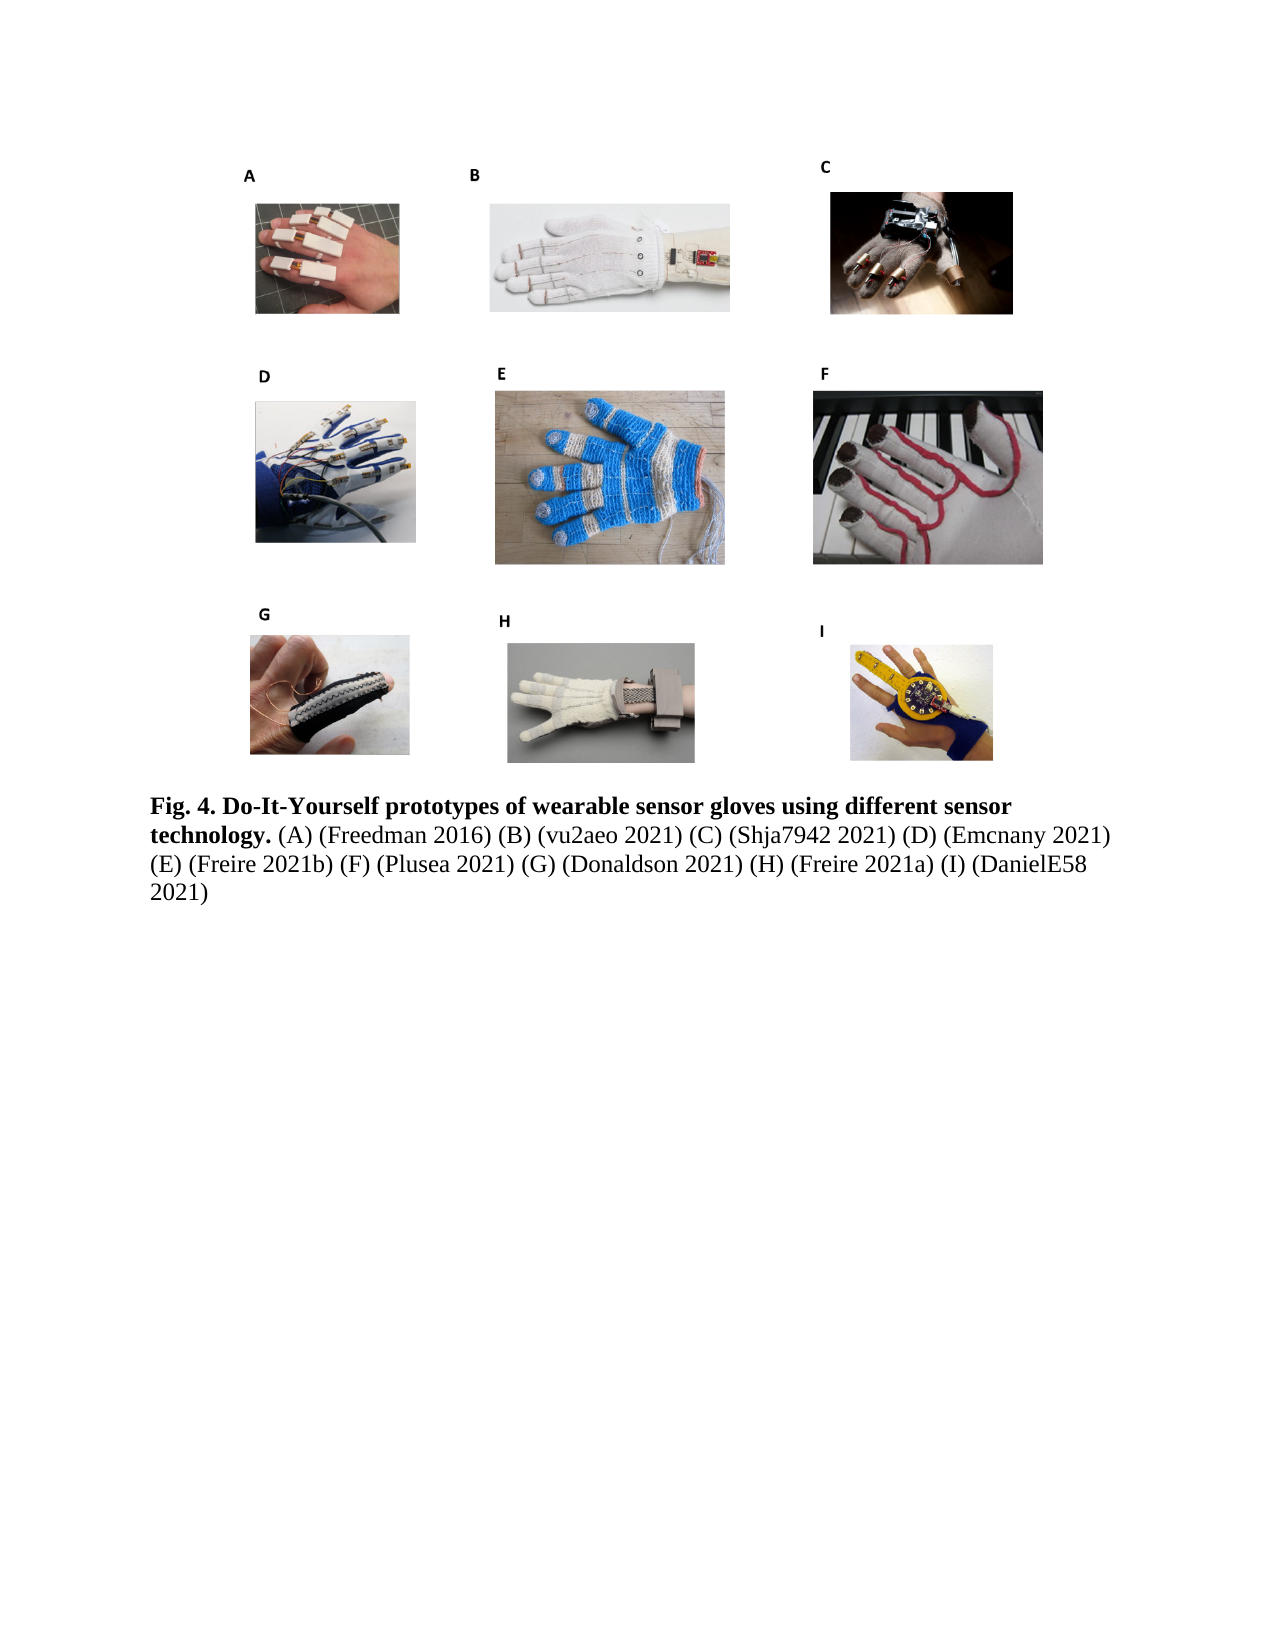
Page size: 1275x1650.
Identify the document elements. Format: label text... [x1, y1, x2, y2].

picture [232, 150, 1043, 763]
text Fig. 4. Do-It-Yourself prototypes of wearable sensor gloves using different sensor technology. (A) (Freedman 2016) (B) (vu2aeo 2021) (C) (Shja7942 2021) (D) (Emcnany 2021) (E) (Freire 2021b) (F) (Plusea 2021) (G) (Donaldson 2021) (H) (Freire 2021a) (I) (DanielE58 2021) [150, 791, 1125, 906]
